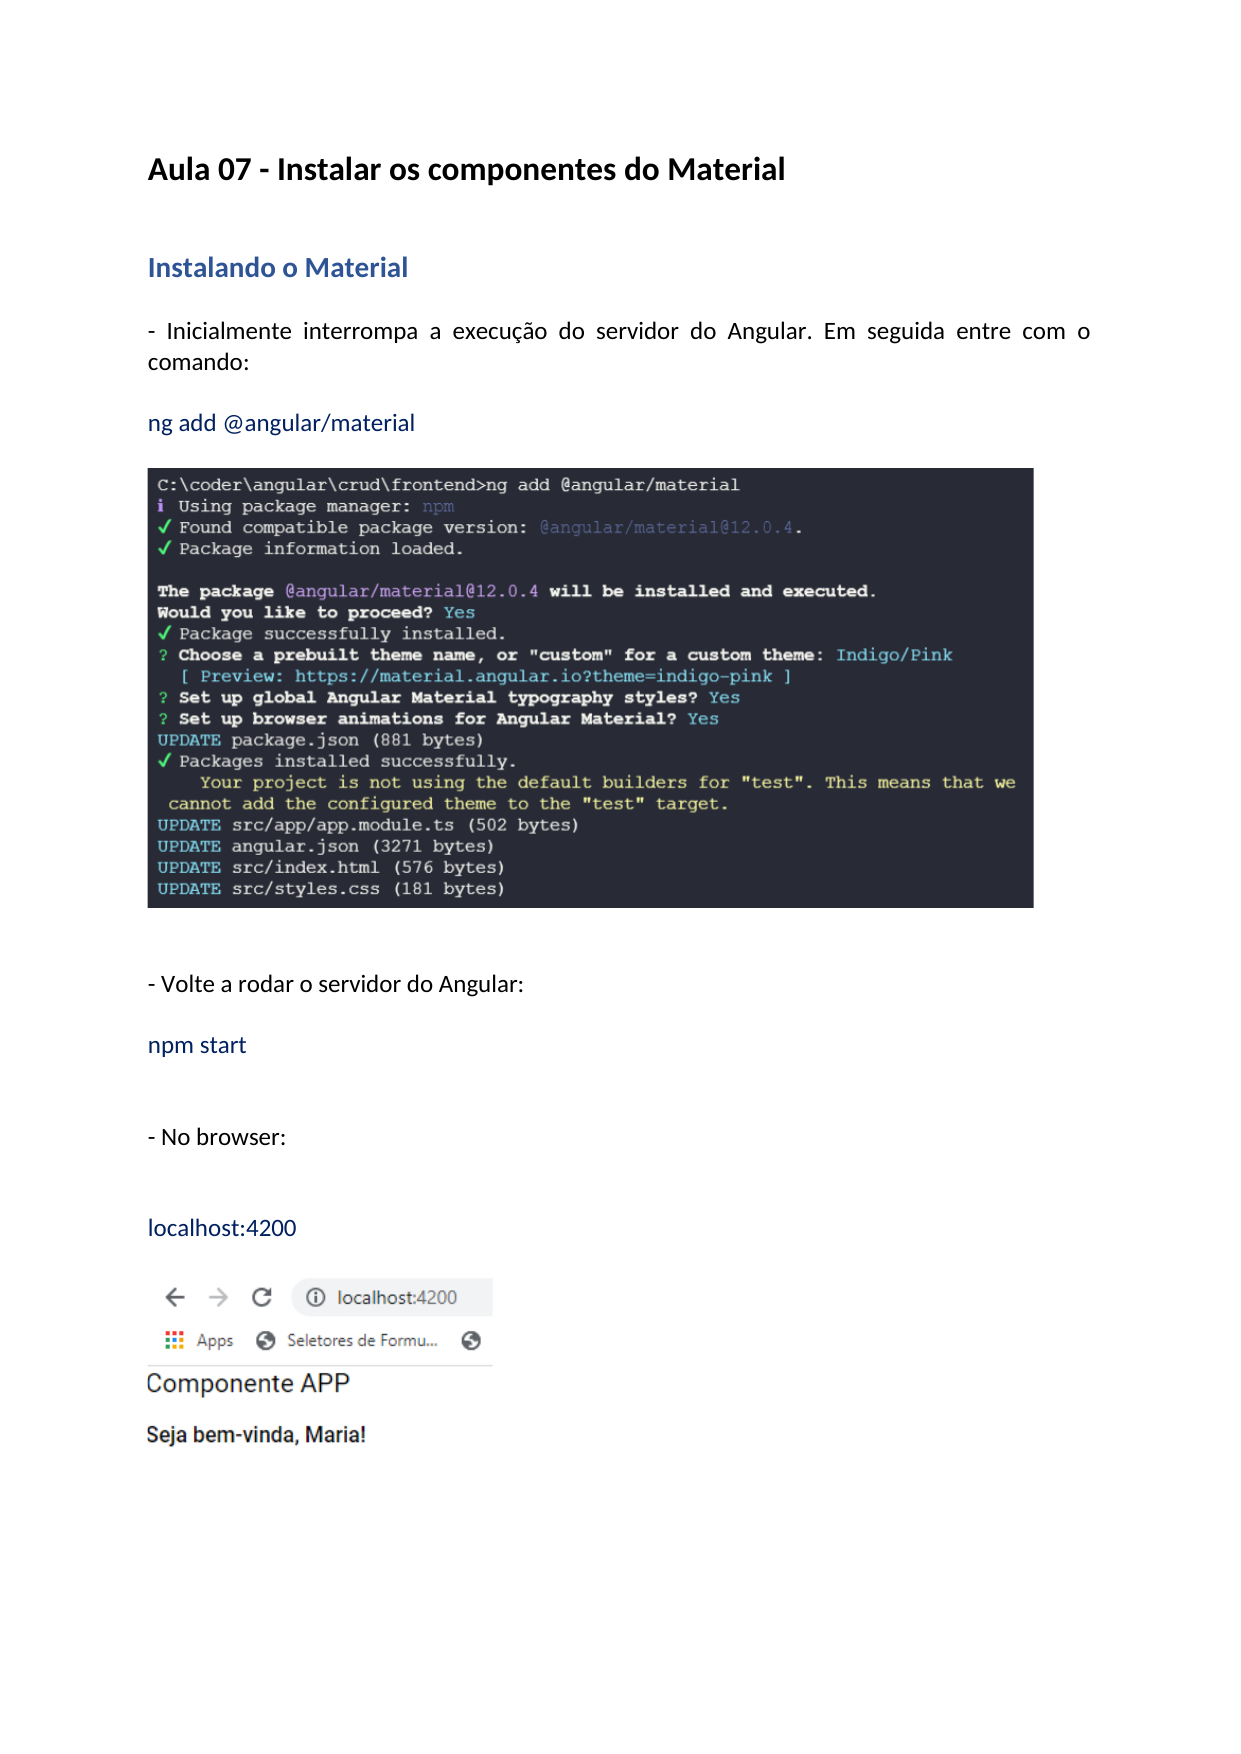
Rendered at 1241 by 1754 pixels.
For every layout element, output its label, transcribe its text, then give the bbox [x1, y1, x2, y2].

text localhost:4200 [148, 1212, 1092, 1243]
picture [147, 468, 1034, 908]
text - Volte a rodar o servidor do Angular: [148, 968, 1092, 999]
text - Inicialmente interrompa a execução do servidor do Angular. Em seguida entre com o comando: [148, 316, 1092, 377]
picture [147, 1273, 493, 1456]
text ng add @angular/material [148, 407, 1092, 438]
subtitle Aula 07 - Instalar os componentes do Material [148, 148, 1092, 188]
text - No browser: [148, 1121, 1092, 1151]
text npm start [148, 1029, 1092, 1060]
subtitle Instalando o Material [148, 249, 1092, 285]
